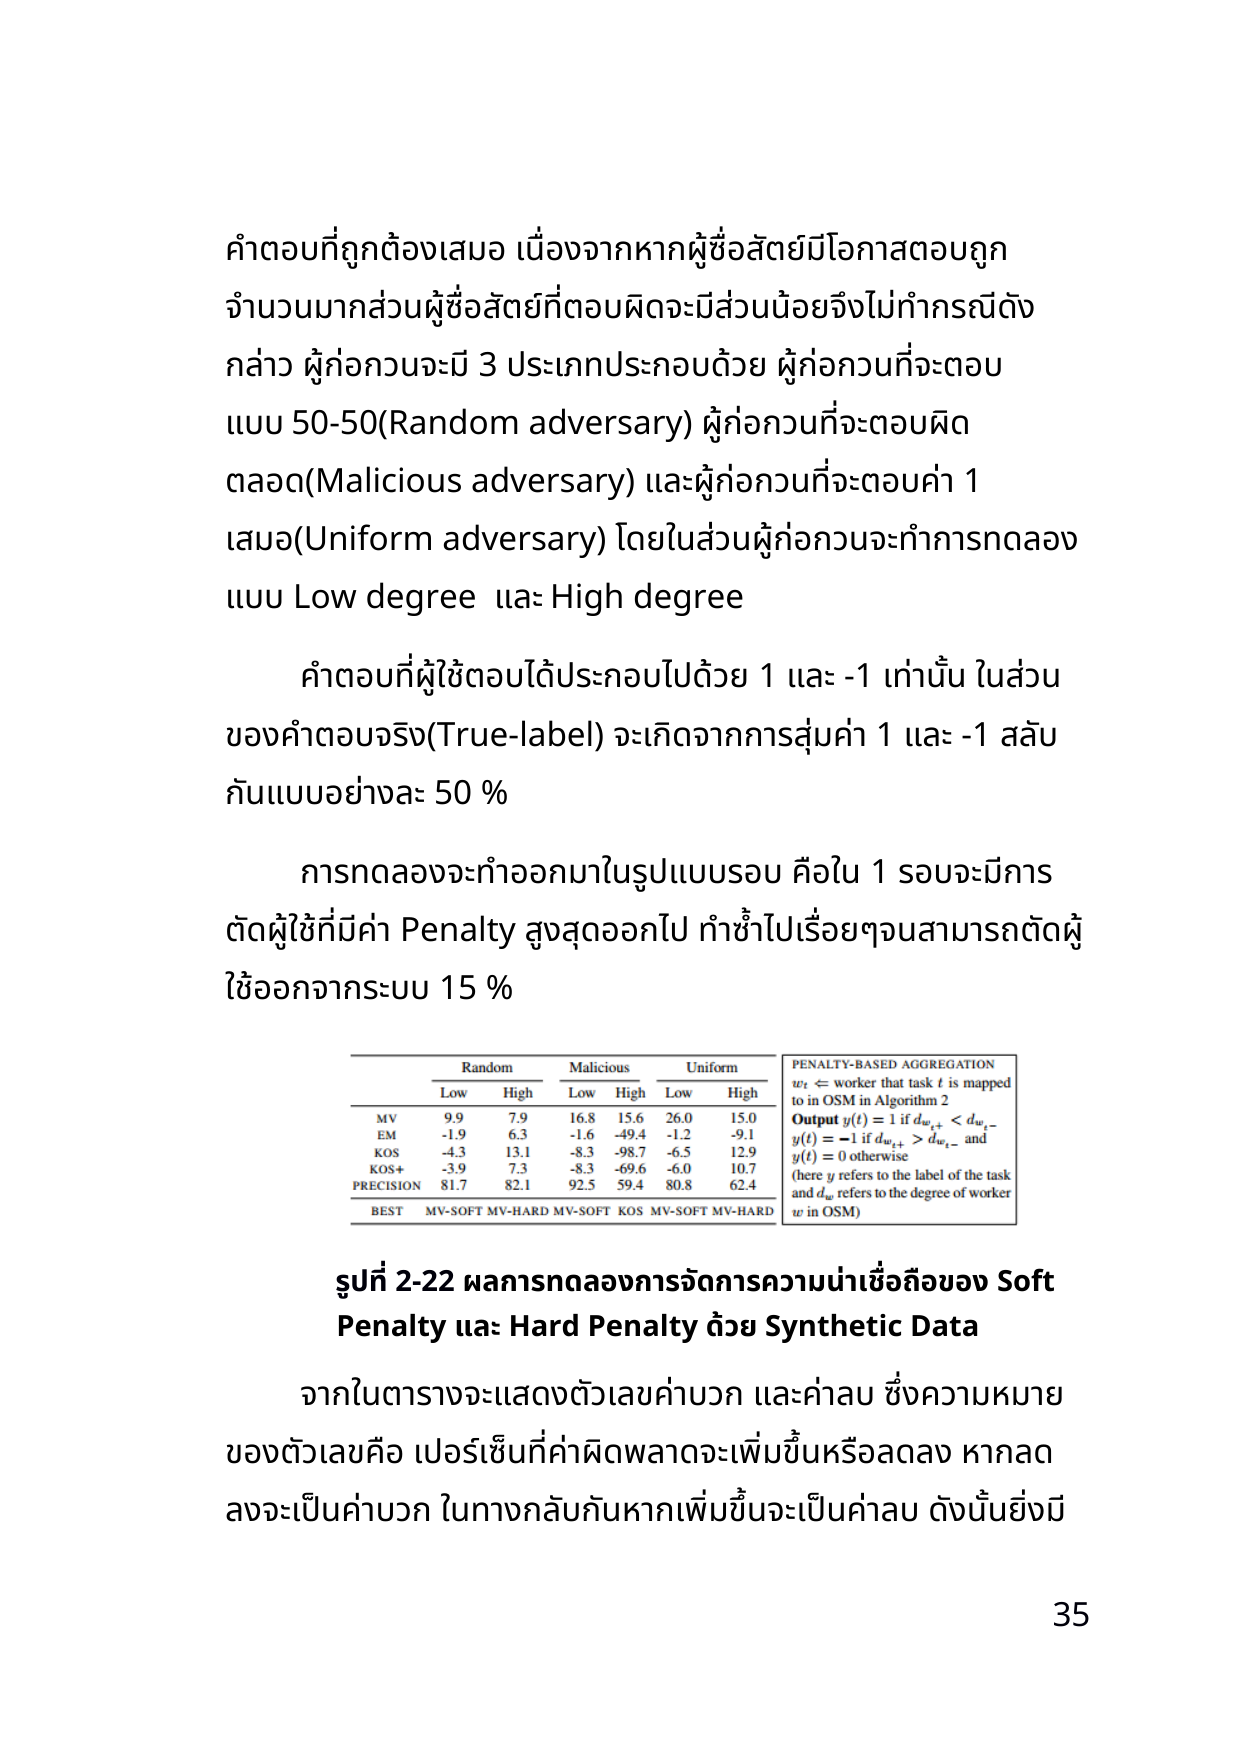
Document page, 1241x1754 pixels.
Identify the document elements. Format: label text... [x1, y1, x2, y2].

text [225, 225, 1090, 624]
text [225, 1370, 1090, 1536]
text รูปที่ 2-22 ผลการทดลองการจัดการความน่าเชื่อถือของ Soft Penalty และ Hard Penalty ด้วย Synthetic Data [225, 1261, 1090, 1349]
text การทดลองจะทำออกมาในรูปแบบรอบ คือใน 1 รอบจะมีการตัดผู้ใช้ที่มีค่า Penalty สูงสุดออกไป ทำซ้ำไปเรื่อยๆจนสามารถตัดผู้ใช้ออกจากระบบ 15 % [225, 847, 1090, 1014]
picture [347, 1042, 1027, 1233]
text คำตอบที่ผู้ใช้ตอบได้ประกอบไปด้วย 1 และ -1 เท่านั้น ในส่วนของคำตอบจริง(True-label) จะเกิดจากการสุ่มค่า 1 และ -1 สลับกันแบบอย่างละ 50 % [225, 652, 1090, 819]
